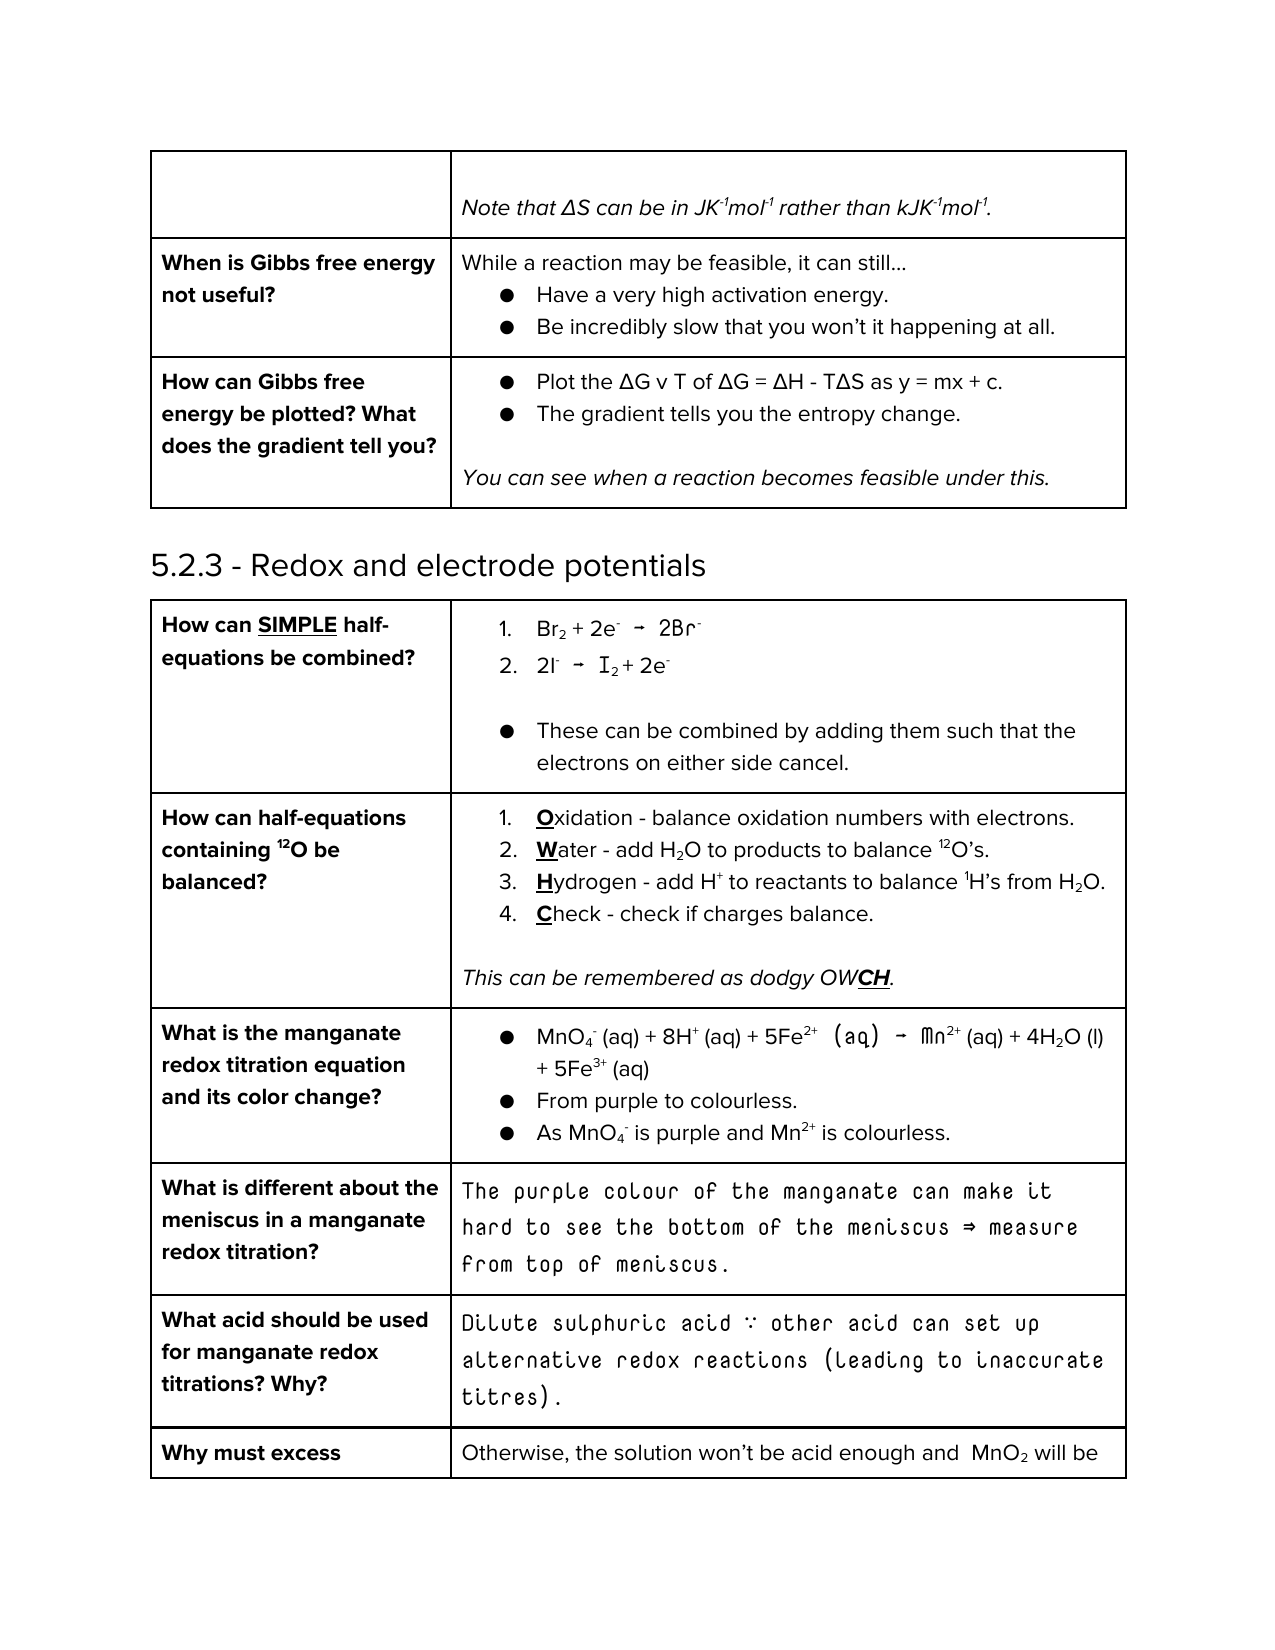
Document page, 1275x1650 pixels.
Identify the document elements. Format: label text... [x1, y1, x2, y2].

table_cell What acid should be used for manganate redox titrations? Why? [152, 1296, 450, 1426]
table_cell How can Gibbs free energy be plotted? What does the gradient tell you? [152, 358, 450, 507]
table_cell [452, 152, 1125, 237]
table_cell Dilute sulphuric acid ∵ other acid can set up alternative redox reactions (leading to inaccurate titres). [452, 1296, 1125, 1426]
table_header How can SIMPLE half-equations be combined? [152, 601, 450, 792]
subtitle 5.2.3 - Redox and electrode potentials [150, 546, 1125, 587]
table_cell When is Gibbs free energy not useful? [152, 239, 450, 356]
table_cell What is different about the meniscus in a manganate redox titration? [152, 1164, 450, 1294]
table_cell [152, 152, 450, 237]
table_header Br2 + 2e- → 2Br- 2I- → I2 + 2e- These can be combined by adding them such that the electrons on either side cancel. [452, 601, 1125, 792]
table_cell How can half-equations containing 12O be balanced? [152, 794, 450, 1007]
table_cell Oxidation - balance oxidation numbers with electrons. Water - add H2O to products to balance 12O’s. Hydrogen - add H+ to reactants to balance 1H’s from H2O. Check - check if charges balance. This can be remembered as dodgy OWCH. [452, 794, 1125, 1007]
table_cell What is the manganate redox titration equation and its color change? [152, 1009, 450, 1162]
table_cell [152, 1429, 450, 1477]
table_cell MnO4- (aq) + 8H+ (aq) + 5Fe2+ (aq) → Mn2+ (aq) + 4H2O (l) + 5Fe3+ (aq) From purple to colourless. As MnO4- is purple and Mn2+ is colourless. [452, 1009, 1125, 1162]
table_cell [452, 1429, 1125, 1477]
table_cell Plot the ΔG v T of ΔG = ΔH - TΔS as y = mx + c. The gradient tells you the entropy change. You can see when a reaction becomes feasible under this. [452, 358, 1125, 507]
table_cell The purple colour of the manganate can make it hard to see the bottom of the meniscus ⇒ measure from top of meniscus. [452, 1164, 1125, 1294]
table_cell While a reaction may be feasible, it can still… Have a very high activation energy. Be incredibly slow that you won’t it happening at all. [452, 239, 1125, 356]
